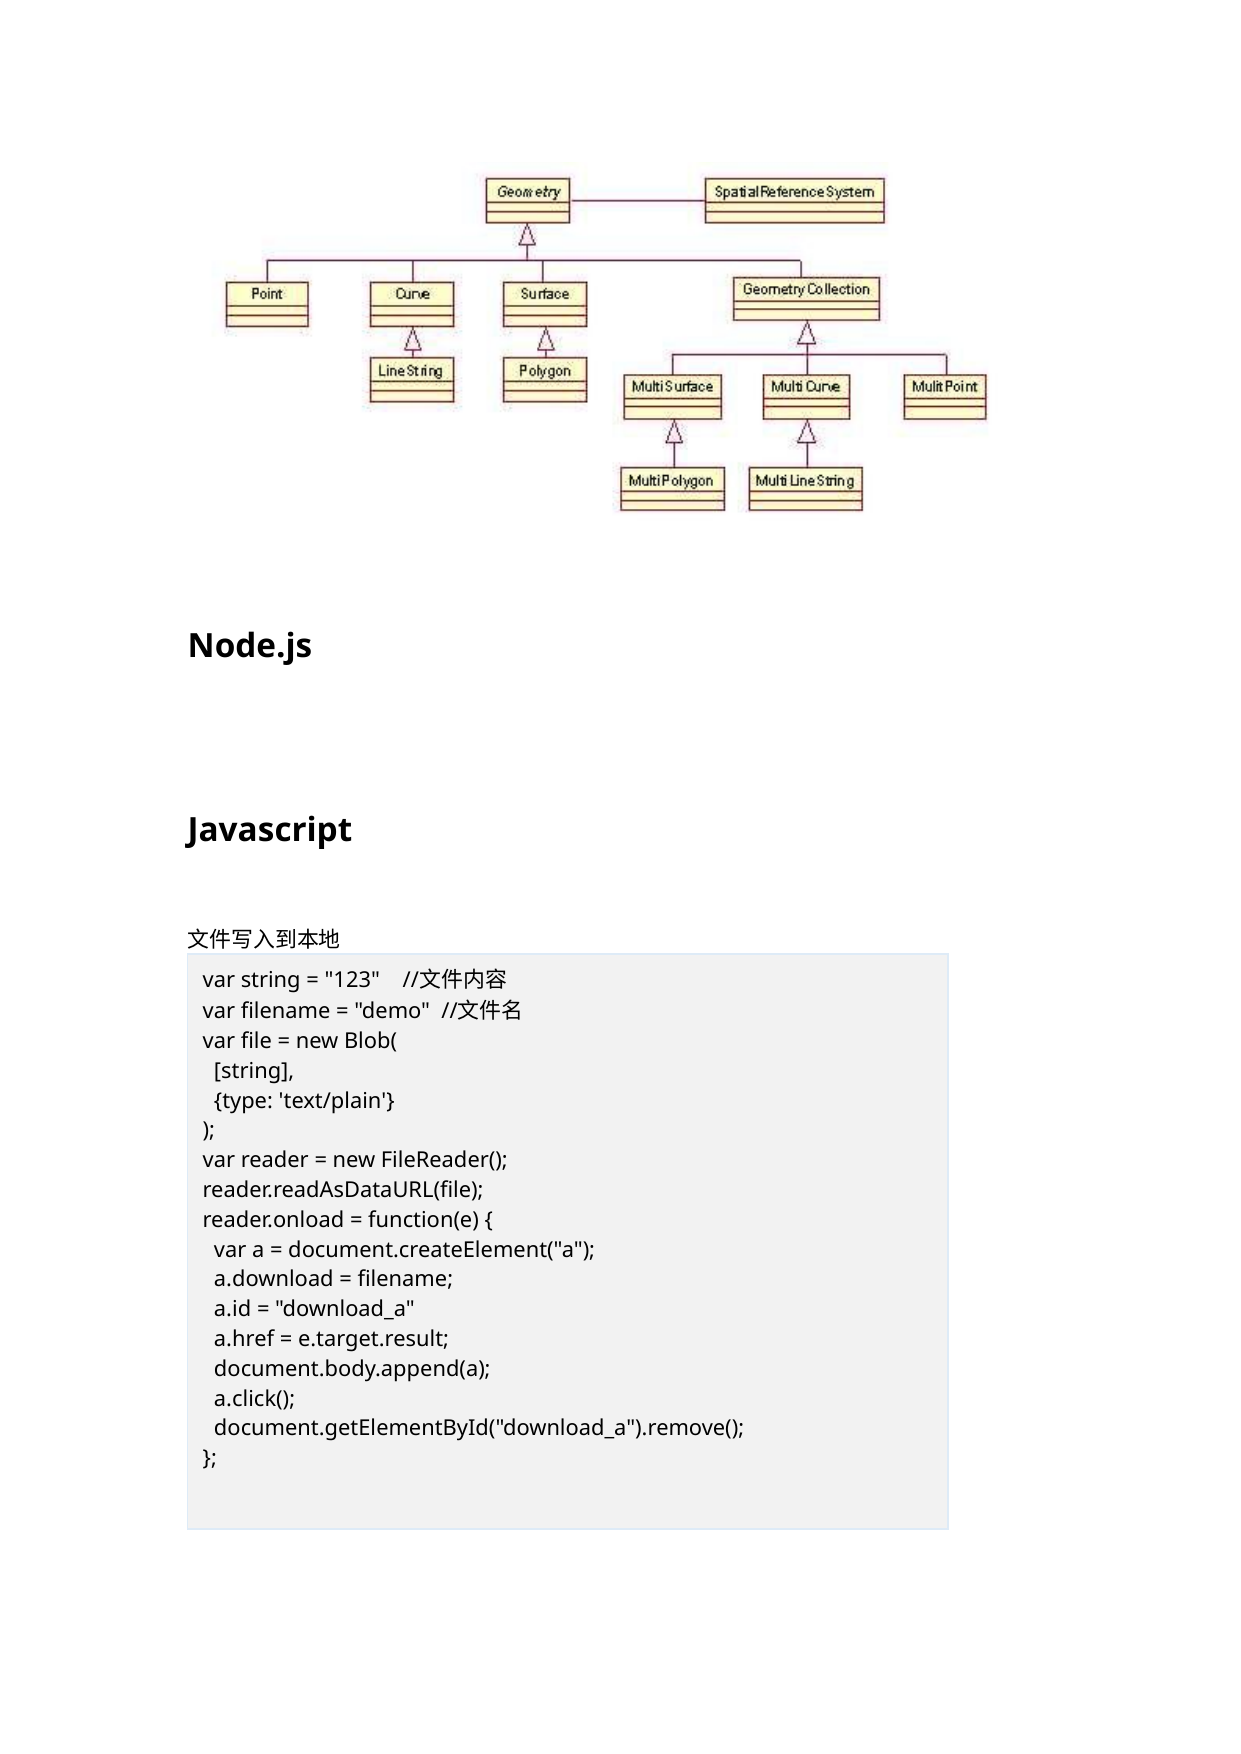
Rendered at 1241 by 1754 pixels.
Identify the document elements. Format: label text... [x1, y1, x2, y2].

text 文件写入到本地 [187, 922, 1053, 954]
subtitle Node.js [187, 612, 1053, 677]
picture [187, 162, 1026, 530]
subtitle Javascript [187, 796, 1053, 861]
